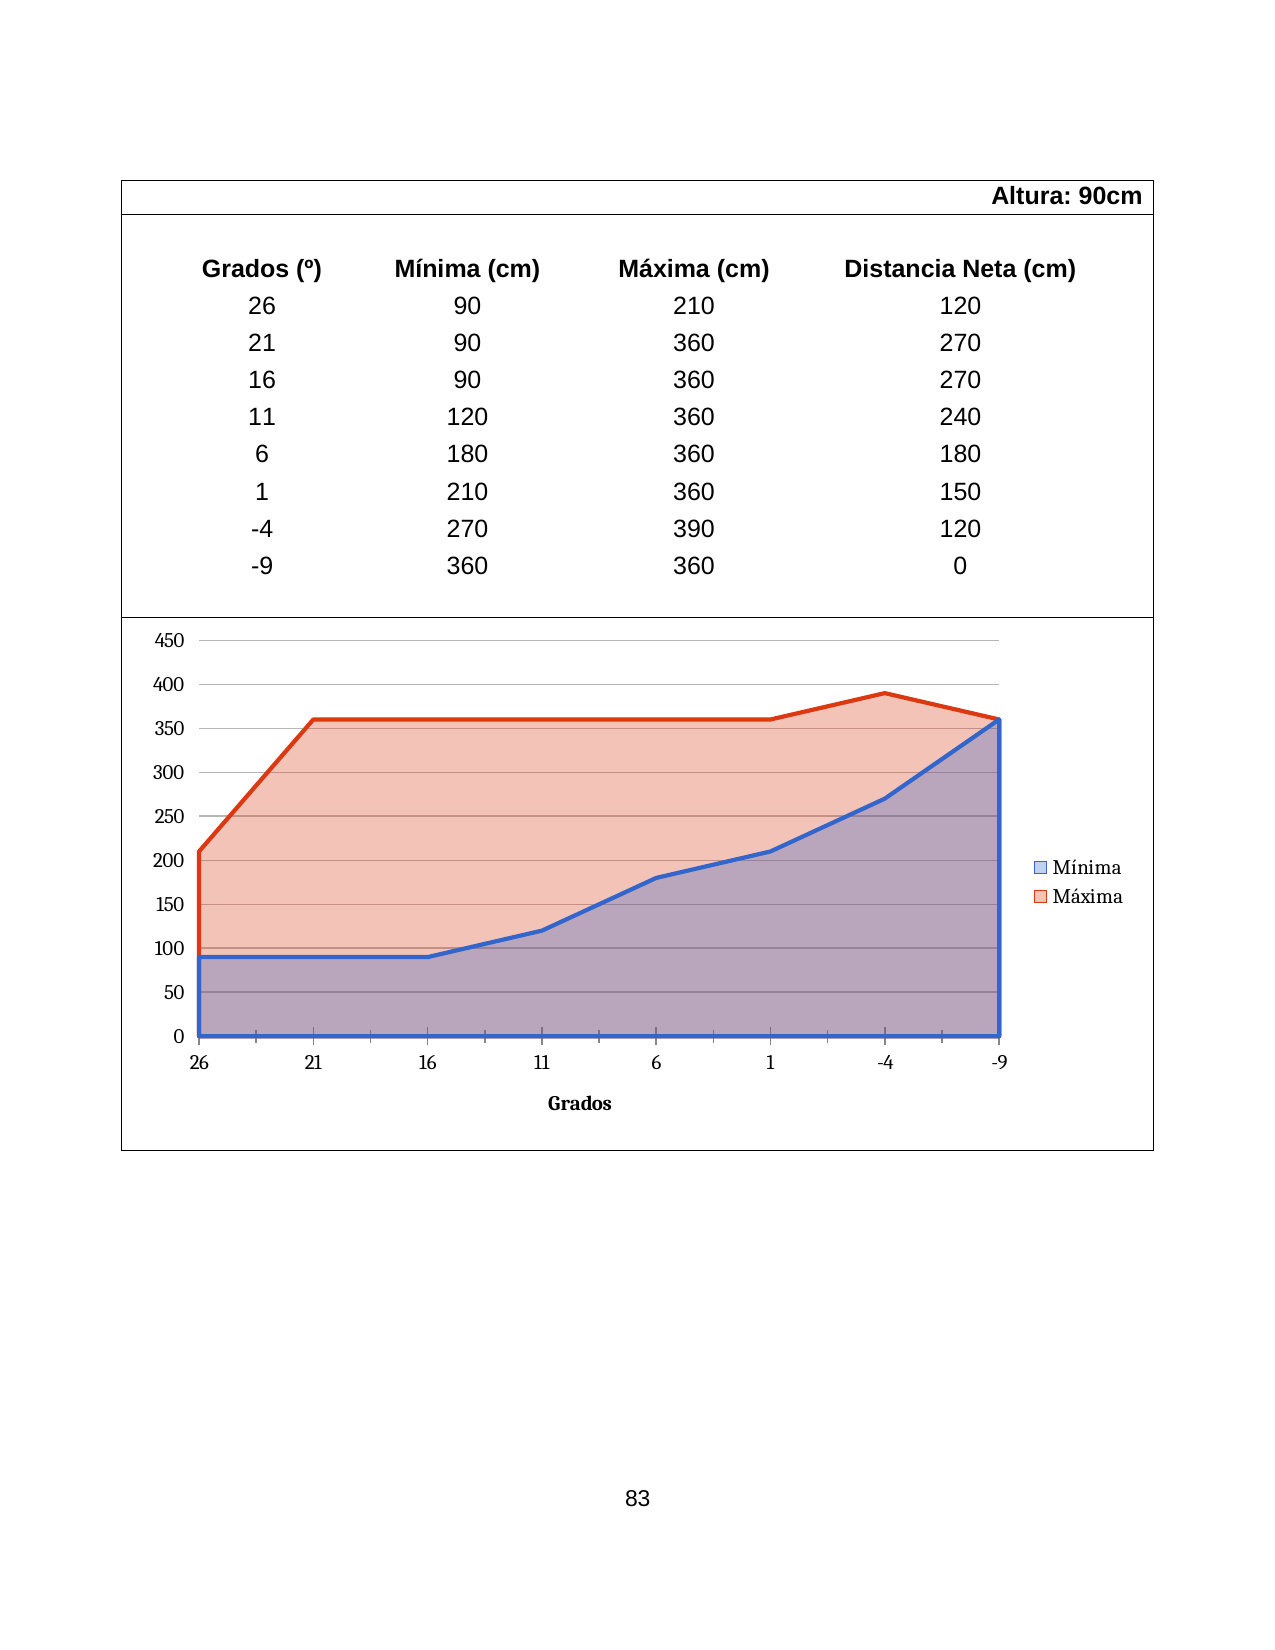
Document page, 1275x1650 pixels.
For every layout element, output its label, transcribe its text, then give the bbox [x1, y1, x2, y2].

table_header Altura: 90cm [122, 181, 1153, 214]
table_cell [122, 215, 1153, 617]
table_cell [122, 618, 1153, 1150]
